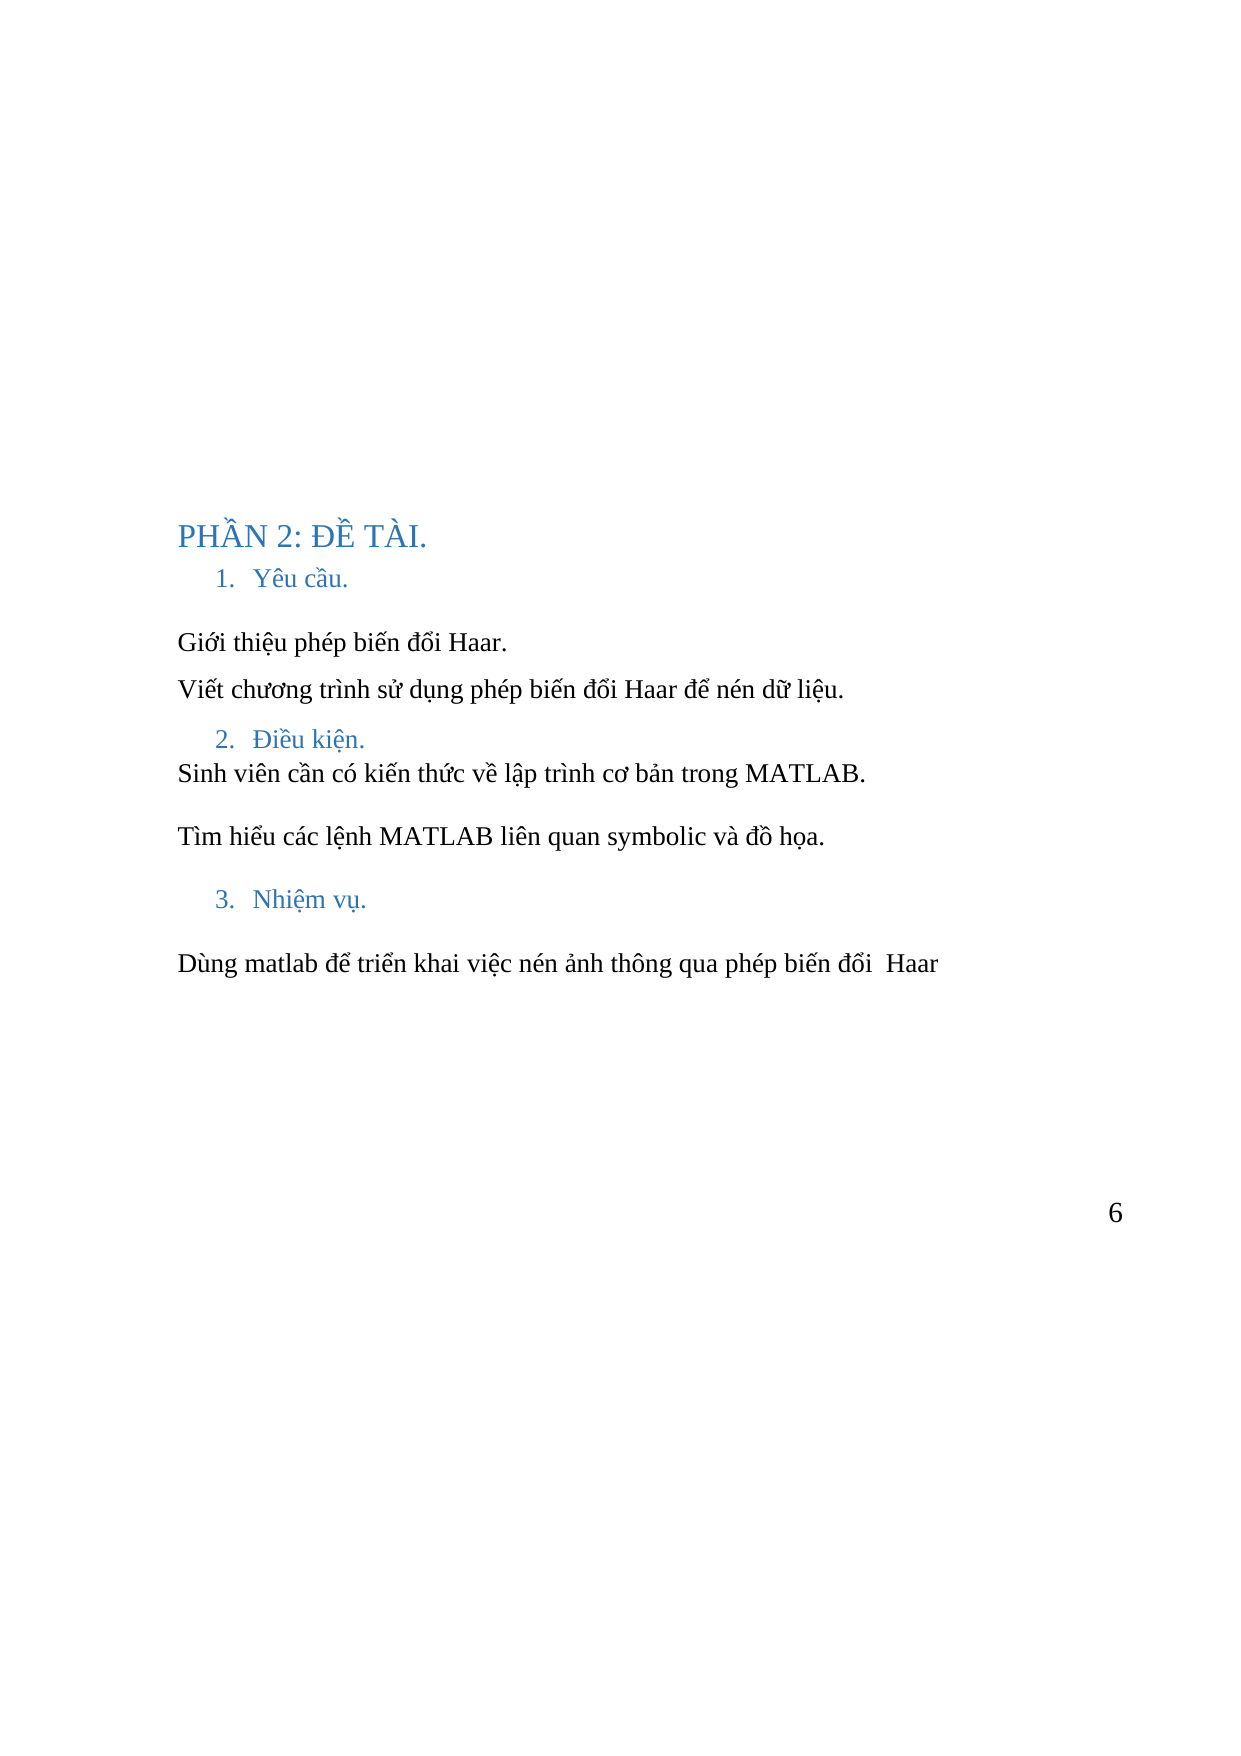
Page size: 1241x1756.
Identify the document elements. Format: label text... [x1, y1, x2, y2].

text Sinh viên cần có kiến thức về lập trình cơ bản trong MATLAB. Tìm hiểu các lệnh MATLAB liên quan symbolic và đồ họa. [177, 757, 904, 851]
text Viết chương trình sử dụng phép biến đổi Haar để nén dữ liệu. [177, 673, 1240, 704]
list Điều kiện. [215, 723, 1240, 754]
text Giới thiệu phép biến đổi Haar. [177, 626, 1240, 657]
list Nhiệm vụ. [215, 883, 1240, 914]
subtitle PHẦN 2: ĐỀ TÀI. [177, 517, 1240, 555]
list Yêu cầu. [215, 562, 1240, 593]
text 6 [0, 1195, 1123, 1229]
text Dùng matlab để triển khai việc nén ảnh thông qua phép biến đổi Haar [177, 947, 1240, 978]
